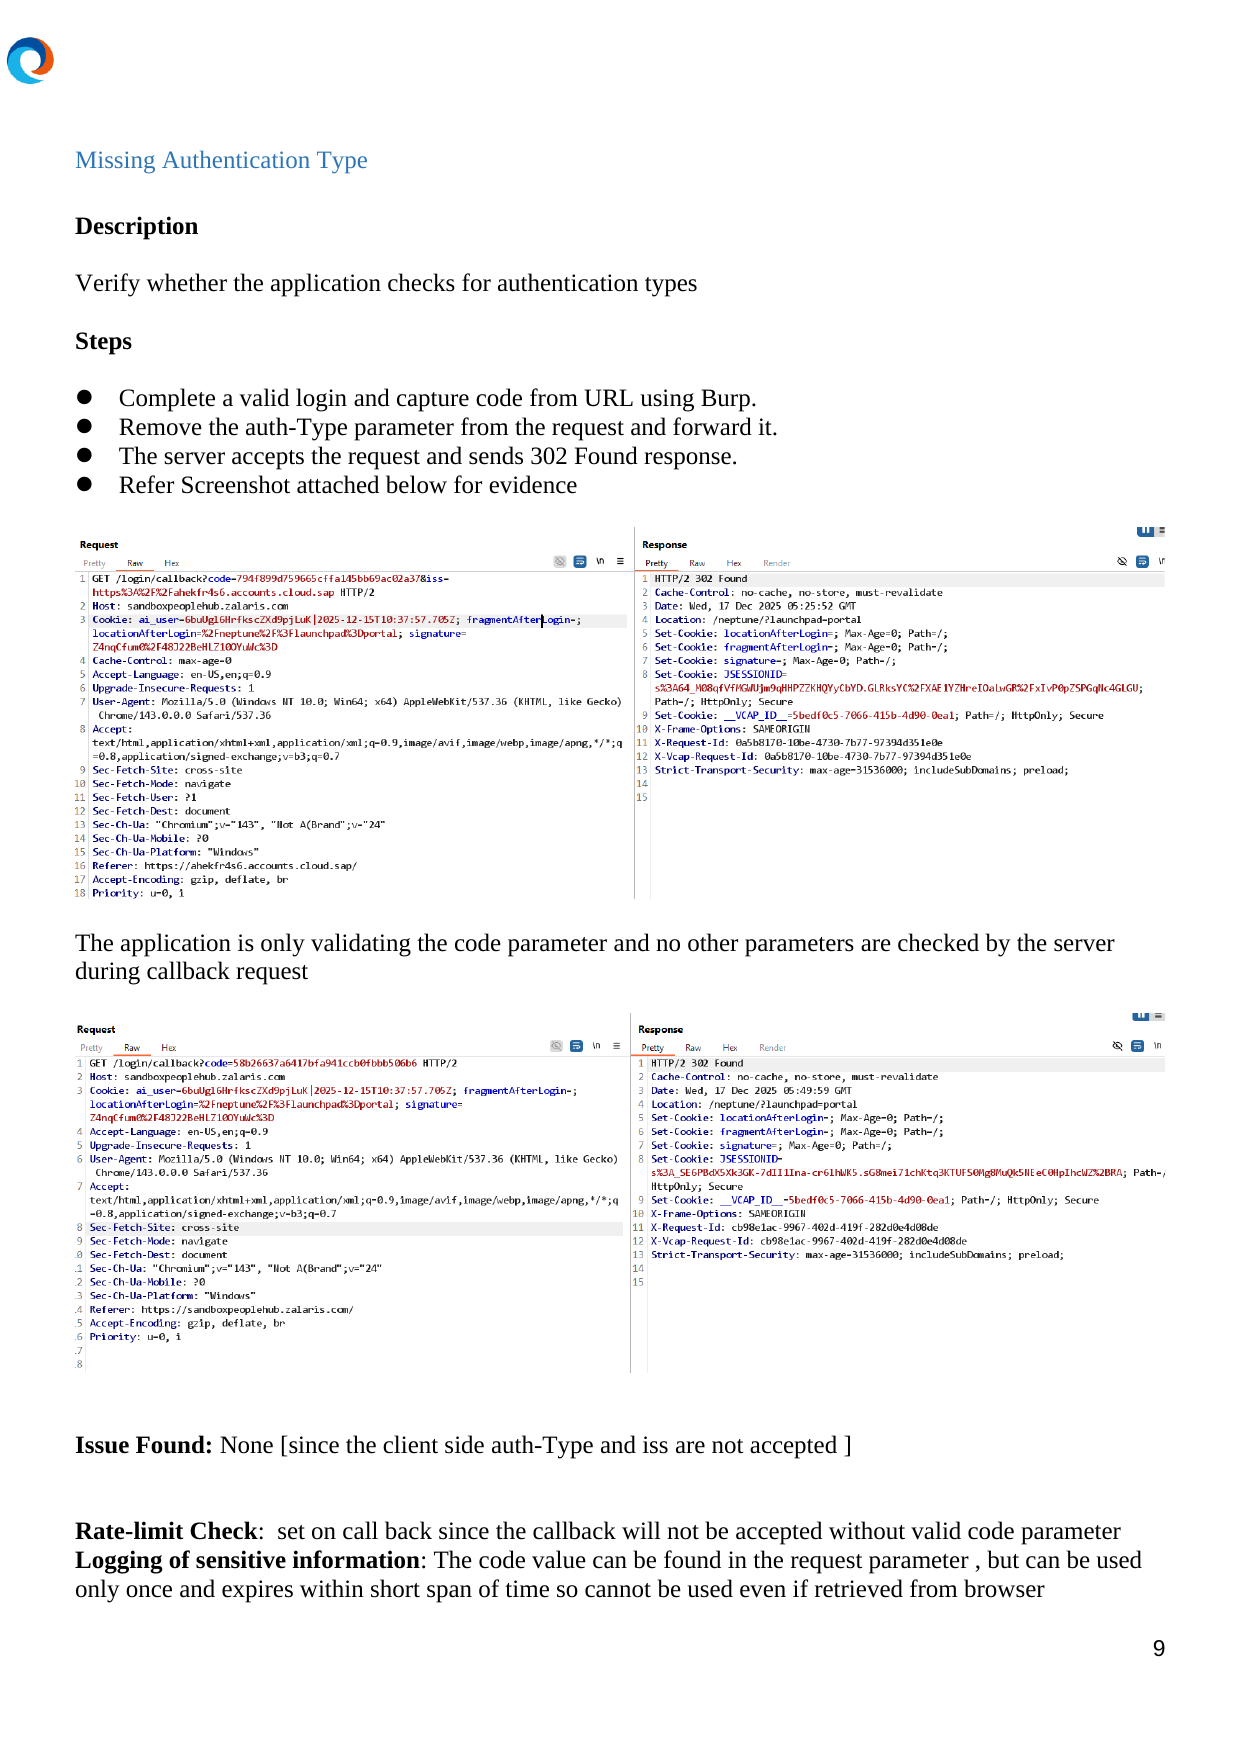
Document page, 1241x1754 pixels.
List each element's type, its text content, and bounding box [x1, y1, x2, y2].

picture [4, 35, 57, 87]
list Complete a valid login and capture code from URL using Burp. [75, 383, 1165, 412]
list Rate-limit Check: set on call back since the callback will not be accepted without valid code parameter [75, 1516, 1165, 1545]
list Refer Screenshot attached below for evidence [75, 470, 1165, 498]
list Issue Found: None [since the client side auth-Type and iss are not accepted ] [75, 1430, 1165, 1459]
subtitle Missing Authentication Type [75, 145, 1165, 174]
list Verify whether the application checks for authentication types [75, 268, 1165, 297]
list The server accepts the request and sends 302 Found response. [75, 441, 1165, 470]
picture [75, 1013, 1166, 1373]
list Logging of sensitive information: The code value can be found in the request parameter , but can be used only once and expires within short span of time so cannot be used even if retrieved from browser [75, 1545, 1165, 1602]
list Steps [75, 326, 1165, 355]
text Description [75, 211, 1165, 240]
list Remove the auth-Type parameter from the request and forward it. [75, 412, 1165, 441]
picture [75, 527, 1165, 899]
list The application is only validating the code parameter and no other parameters are checked by the server during callback request [75, 928, 1165, 985]
